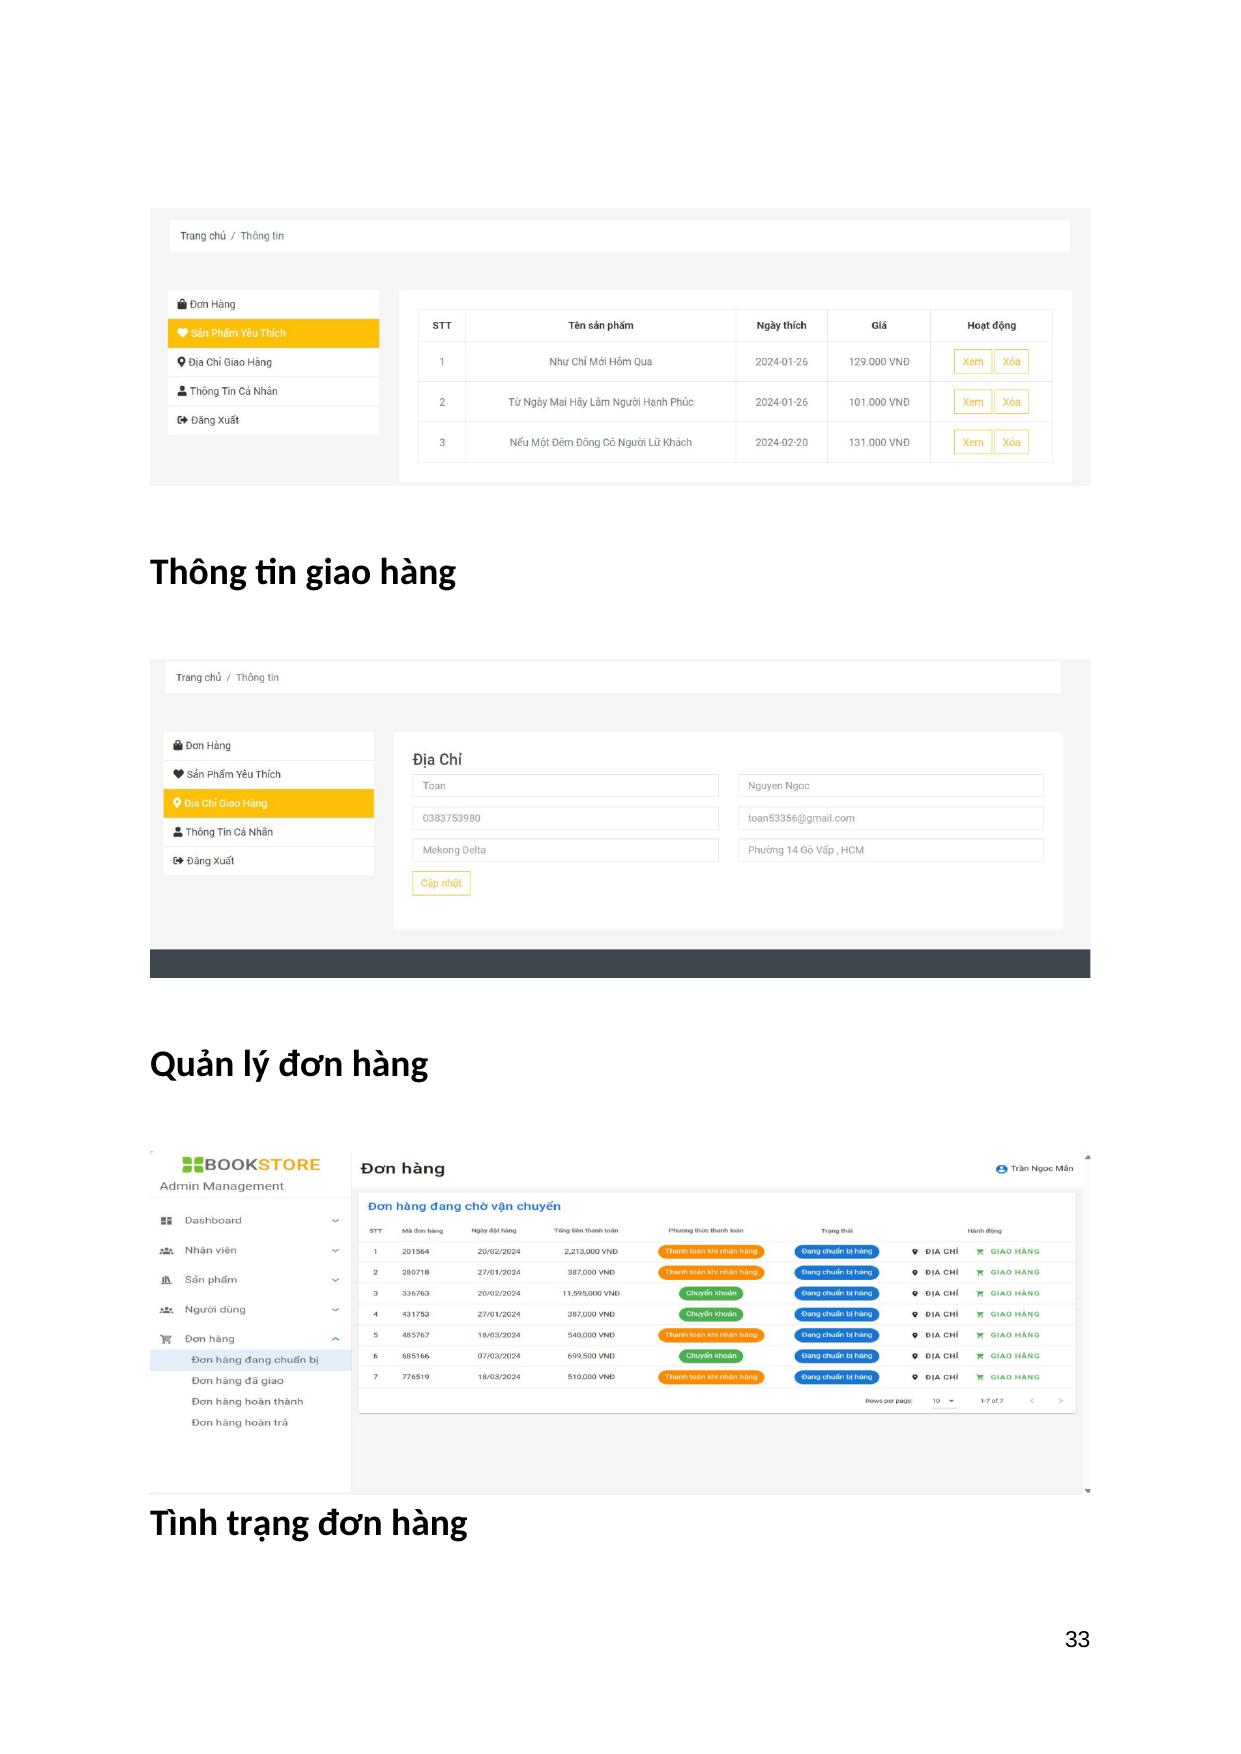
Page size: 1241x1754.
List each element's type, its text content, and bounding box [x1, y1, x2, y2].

picture [150, 1151, 1091, 1495]
picture [150, 208, 1091, 486]
text Quản lý đơn hàng [150, 1040, 1090, 1086]
text Thông tin giao hàng [150, 548, 1090, 594]
text Tình trạng đơn hàng [150, 1498, 1090, 1544]
picture [150, 659, 1091, 978]
